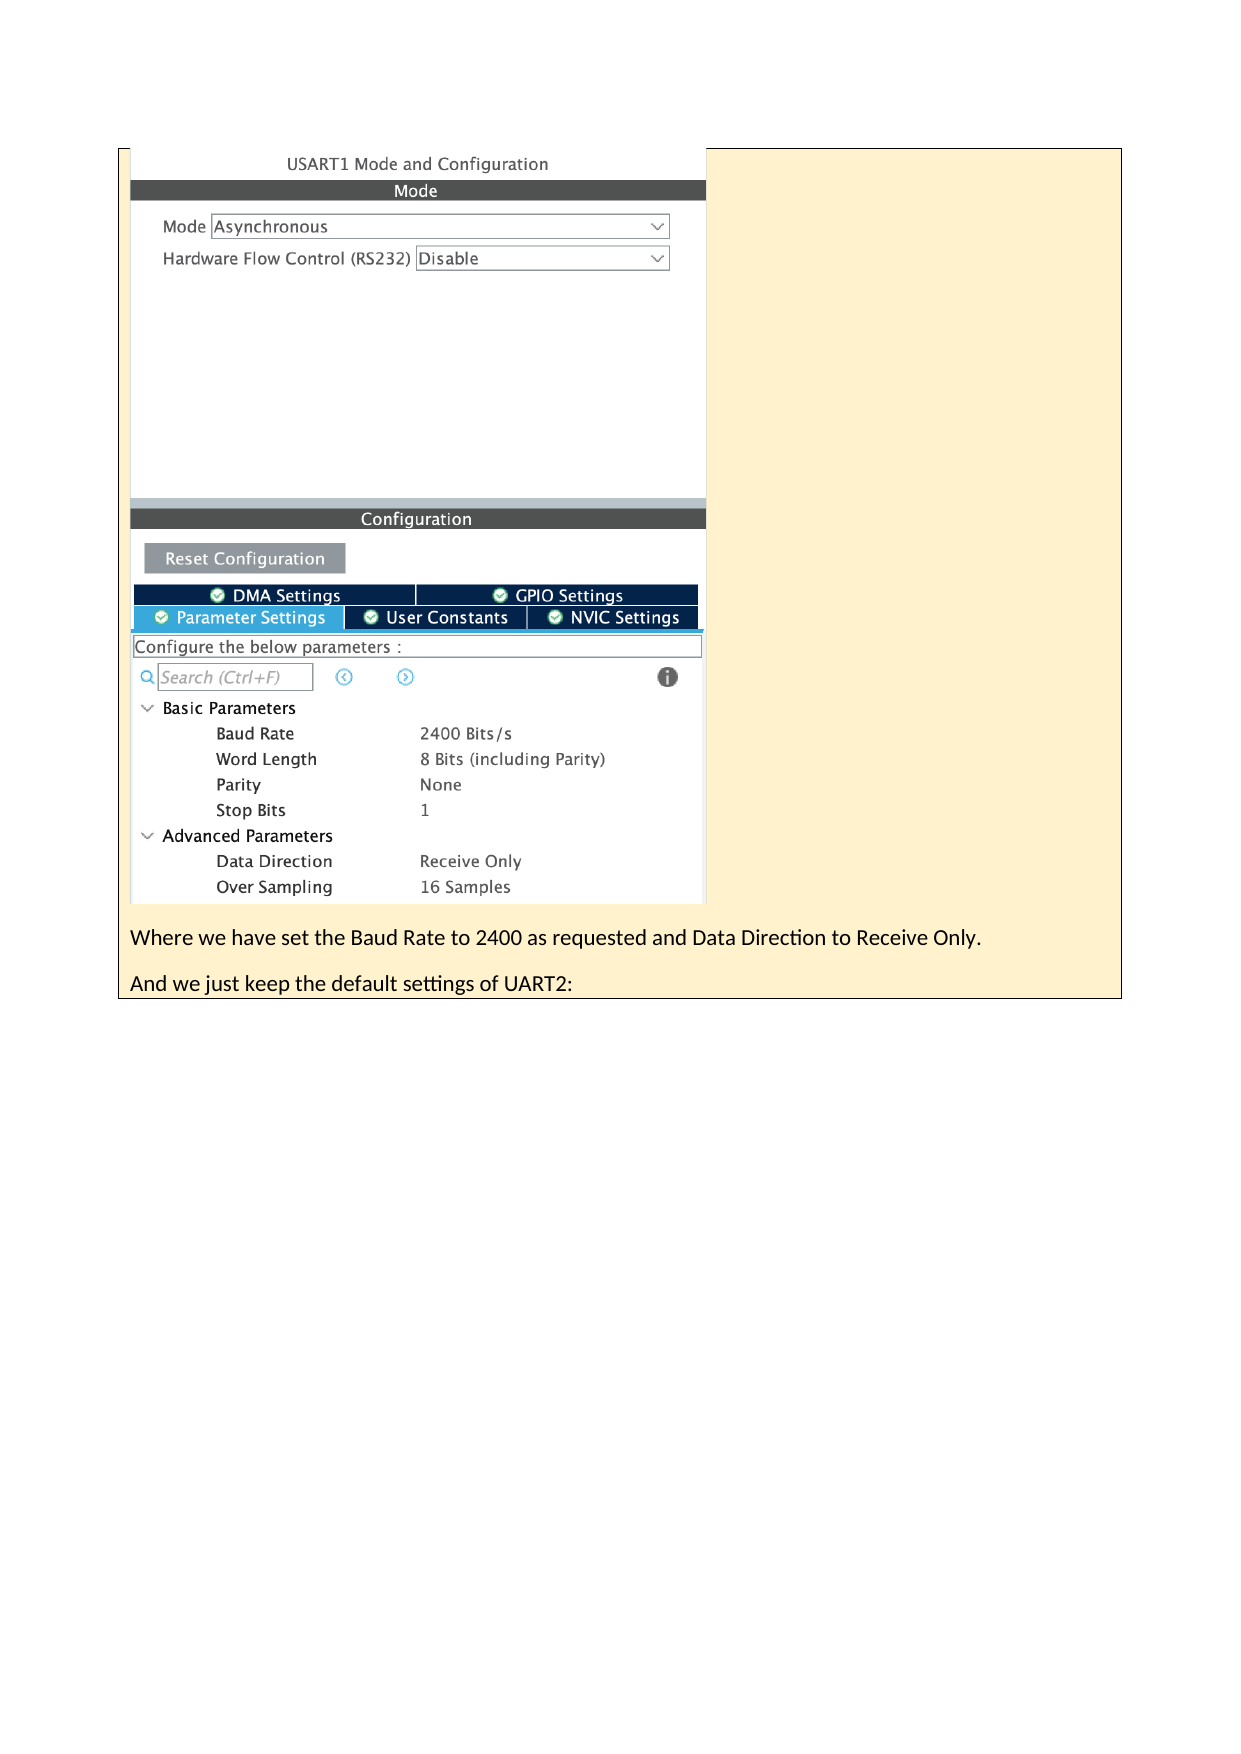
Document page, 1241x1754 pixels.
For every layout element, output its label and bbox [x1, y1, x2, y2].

table_cell [119, 149, 1121, 998]
picture [129, 148, 707, 904]
